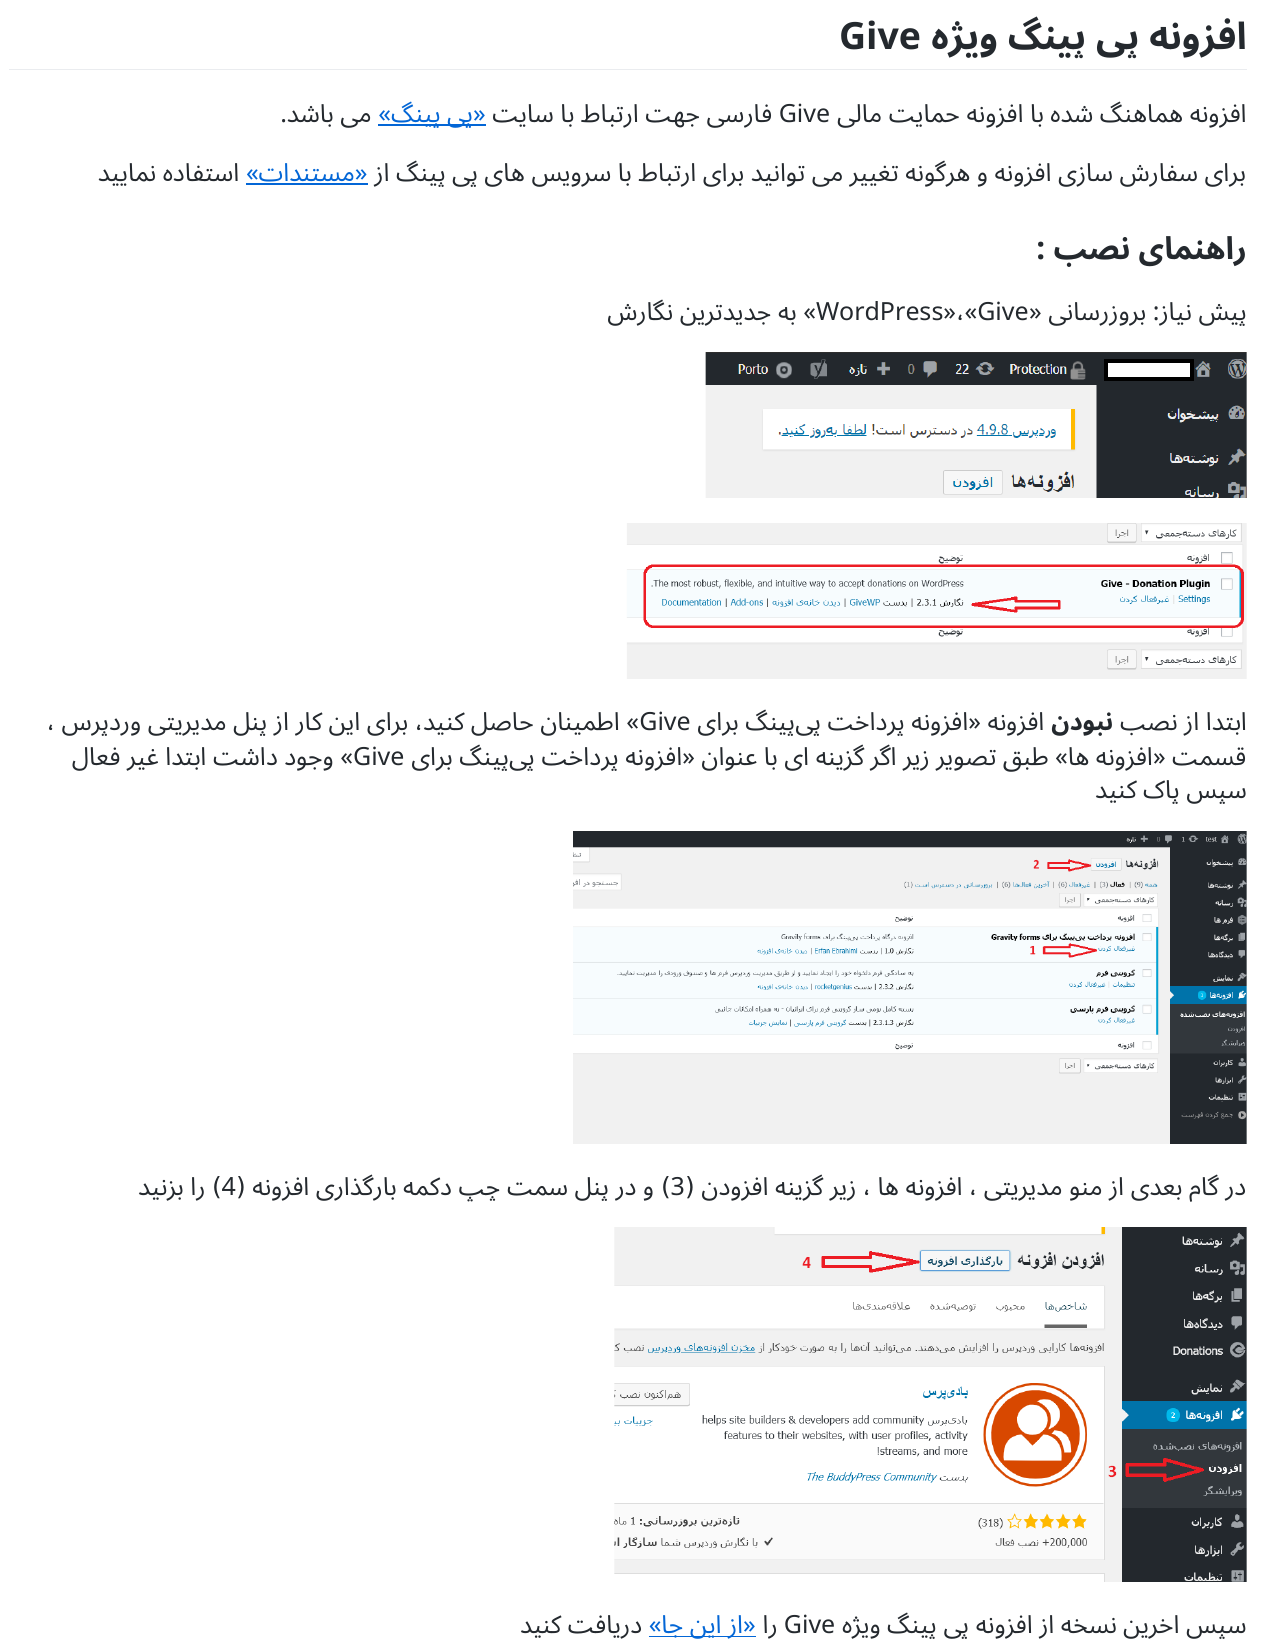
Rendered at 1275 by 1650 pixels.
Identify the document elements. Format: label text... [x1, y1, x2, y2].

text پیش نیاز: بروزرسانی «WordPress»،«Give» به جدیدترین نگارش [9, 293, 1247, 328]
text برای سفارش سازی افزونه و هرگونه تغییر می توانید برای ارتباط با سرویس های پی پینگ از «مستندات» استفاده نمایید [9, 154, 1247, 188]
text ابتدا از نصب نبودن افزونه «افزونه پرداخت پی‌پینگ برای Give» اطمینان حاصل کنید، برای این کار از پنل مدیریتی وردپرس ، قسمت «افزونه ها» طبق تصویر زیر اگر گزینه ای با عنوان «افزونه پرداخت پی‌پینگ برای Give» وجود داشت ابتدا غیر فعال سپس پاک کنید [9, 704, 1247, 806]
picture [614, 1227, 1247, 1582]
text افزونه هماهنگ شده با افزونه حمایت مالی Give فارسی جهت ارتباط با سایت «پی پینگ» می باشد. [9, 95, 1247, 129]
text در گام بعدی از منو مدیریتی ، افزونه ها ، زیر گزینه افزودن (3) و در پنل سمت چپ دکمه بارگذاری افزونه (4) را بزنید [9, 1168, 1247, 1202]
subtitle راهنمای نصب : [9, 226, 1247, 268]
picture [705, 352, 1247, 498]
picture [573, 831, 1247, 1144]
picture [1232, 1411, 1243, 1420]
picture [626, 523, 1247, 679]
subtitle افزونه پی پینگ ویژه Give [9, 9, 1247, 69]
text سپس اخرین نسخه از افزونه پی پینگ ویژه Give را «از این جا» دریافت کنید [9, 1607, 1247, 1641]
